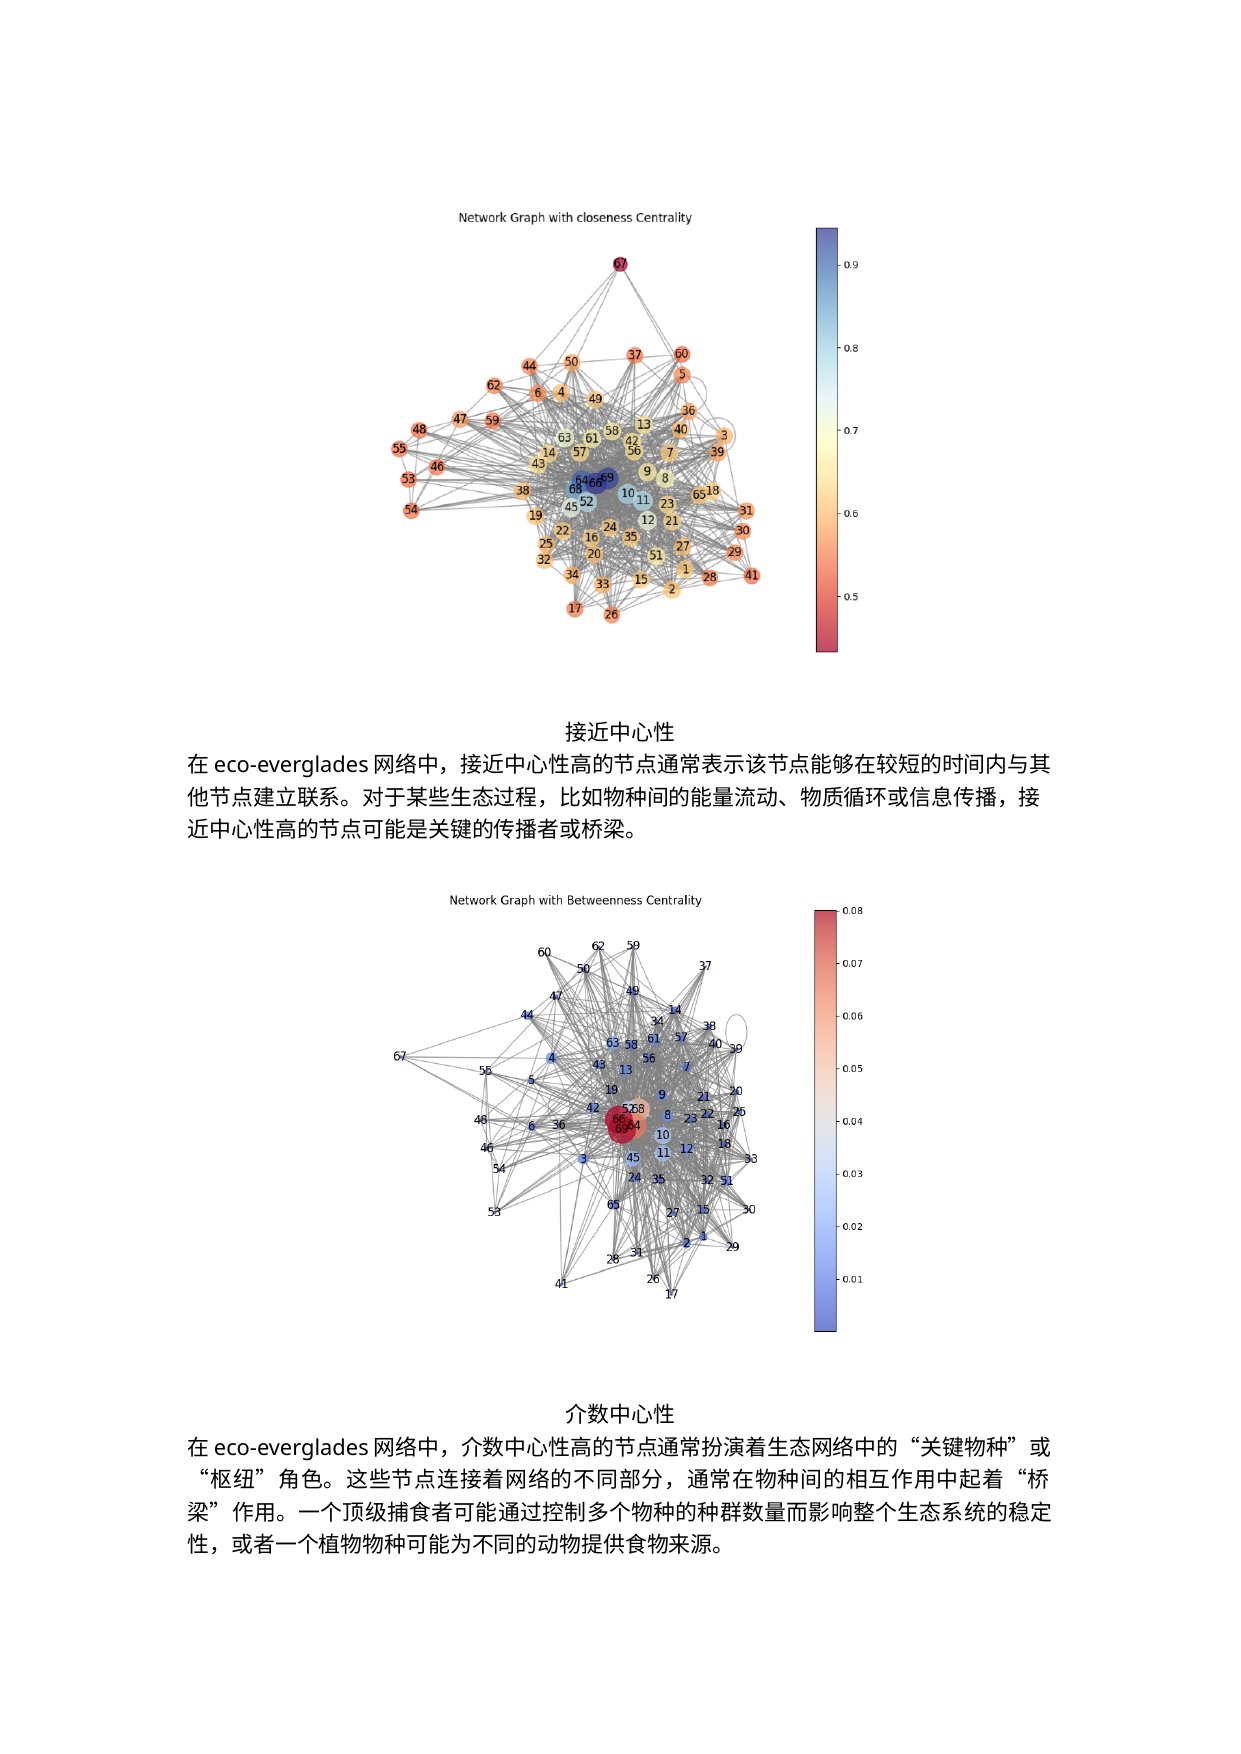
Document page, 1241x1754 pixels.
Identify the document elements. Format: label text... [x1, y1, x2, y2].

text 接近中心性 [187, 714, 1053, 747]
picture [278, 844, 962, 1391]
text 在eco-everglades网络中，介数中心性高的节点通常扮演着生态网络中的“关键物种”或“枢纽”角色。这些节点连接着网络的不同部分，通常在物种间的相互作用中起着“桥梁”作用。一个顶级捕食者可能通过控制多个物种的种群数量而影响整个生态系统的稳定性，或者一个植物物种可能为不同的动物提供食物来源。 [187, 1429, 1053, 1559]
text 在eco-everglades网络中，接近中心性高的节点通常表示该节点能够在较短的时间内与其他节点建立联系。对于某些生态过程，比如物种间的能量流动、物质循环或信息传播，接近中心性高的节点可能是关键的传播者或桥梁。 [187, 747, 1053, 844]
text 介数中心性 [187, 1397, 1053, 1429]
picture [276, 162, 964, 712]
